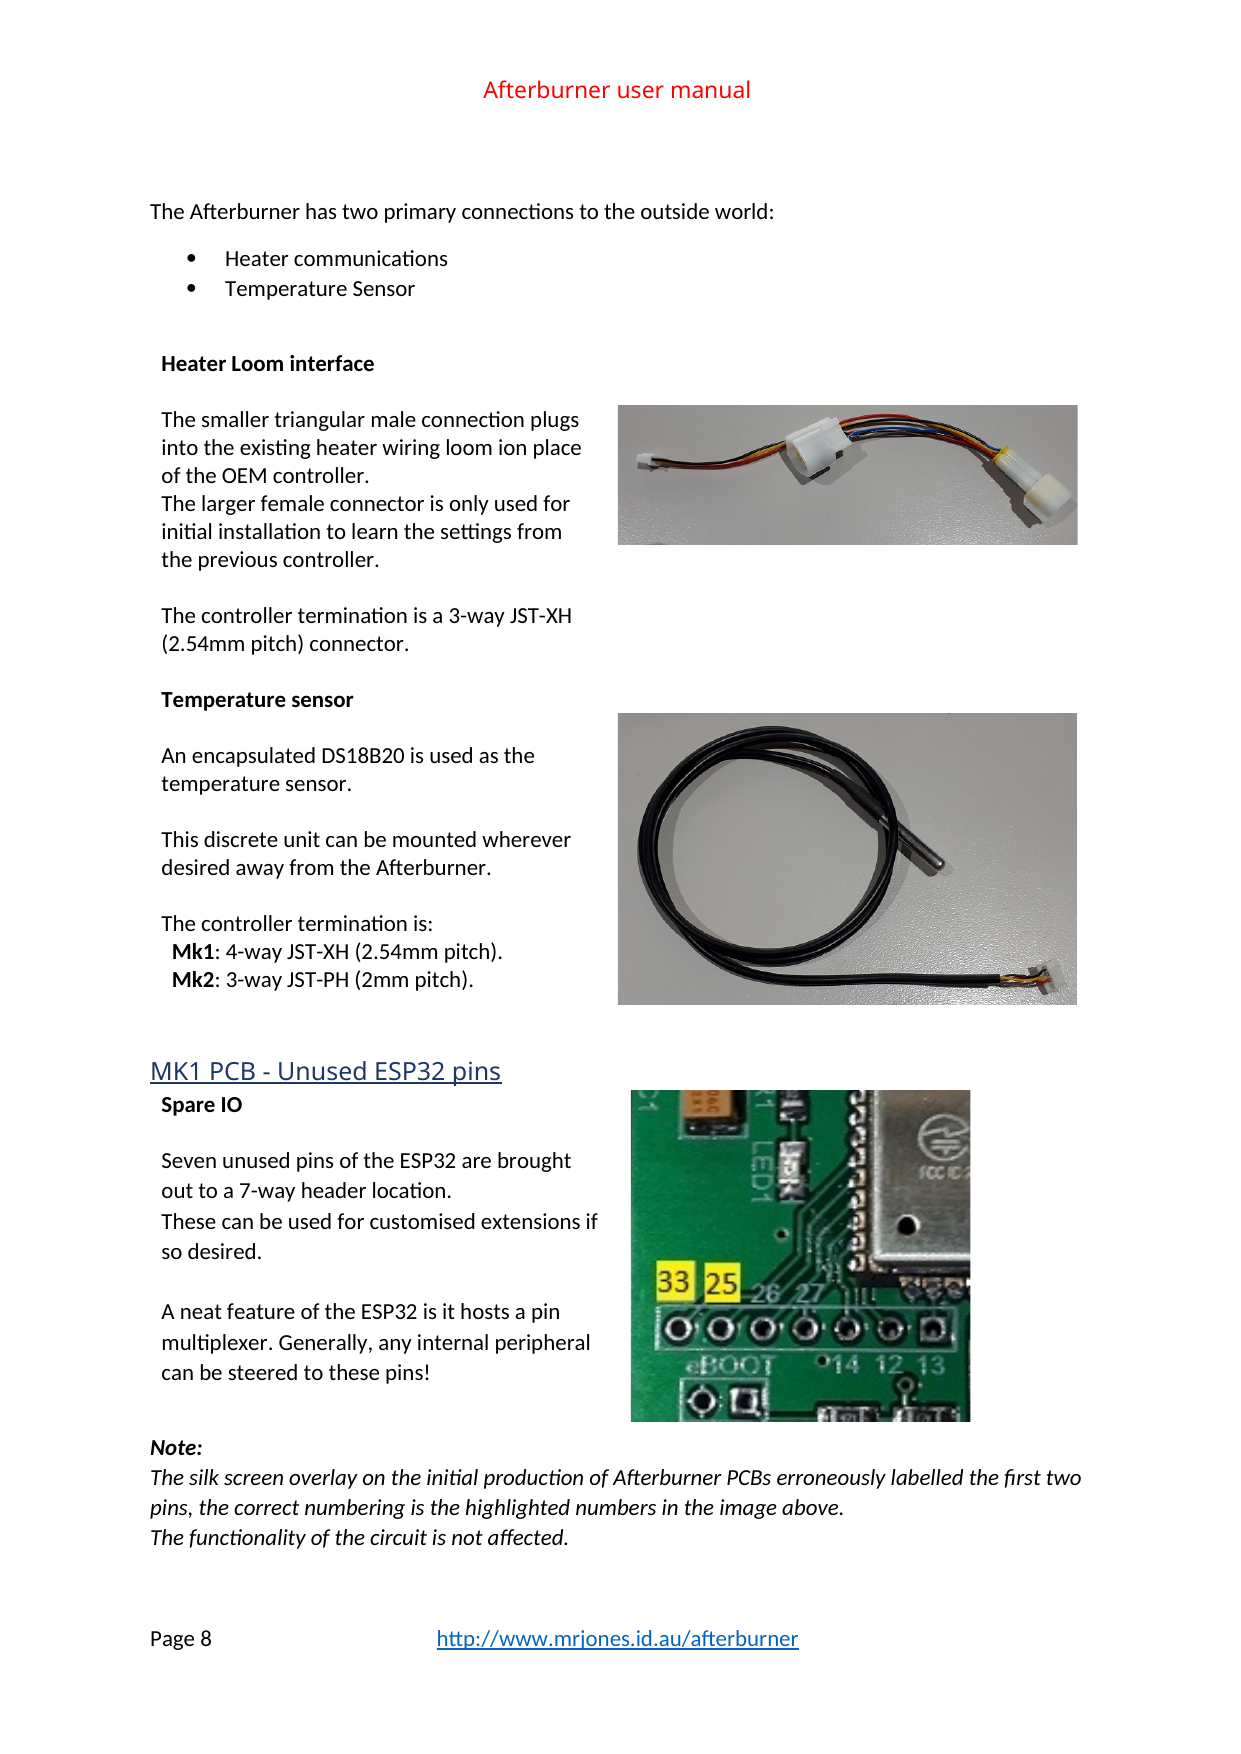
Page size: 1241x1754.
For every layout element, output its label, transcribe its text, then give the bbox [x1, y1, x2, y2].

subtitle MK1 PCB - Unused ESP32 pins [150, 1053, 1090, 1088]
picture [617, 405, 1078, 545]
picture [630, 1090, 971, 1422]
table_header Spare IO Seven unused pins of the ESP32 are brought out to a 7-way header location. These can be used for customised extensions if so desired. A neat feature of the ESP32 is it hosts a pin multiplexer. Generally, any internal peripheral can be steered to these pins! [150, 1090, 619, 1433]
text The Afterburner has two primary connections to the outside world: [150, 197, 1090, 225]
picture [617, 713, 1077, 1005]
table_cell Temperature sensor An encapsulated DS18B20 is used as the temperature sensor. This discrete unit can be mounted wherever desired away from the Afterburner. The controller termination is: Mk1: 4-way JST-XH (2.54mm pitch). Mk2: 3-way JST-PH (2mm pitch). [150, 685, 607, 1049]
list Temperature Sensor [187, 274, 1090, 302]
table_header Heater Loom interface The smaller triangular male connection plugs into the existing heater wiring loom ion place of the OEM controller. The larger female connector is only used for initial installation to learn the settings from the previous controller. The controller termination is a 3-way JST-XH (2.54mm pitch) connector. [150, 321, 607, 685]
table_header [607, 321, 1089, 685]
table_cell [607, 685, 1089, 1049]
text Note: The silk screen overlay on the initial production of Afterburner PCBs erroneously labelled the first two pins, the correct numbering is the highlighted numbers in the image above. The functionality of the circuit is not affected. [150, 1433, 1090, 1551]
list Heater communications [187, 244, 1090, 272]
table_header [620, 1090, 1089, 1433]
